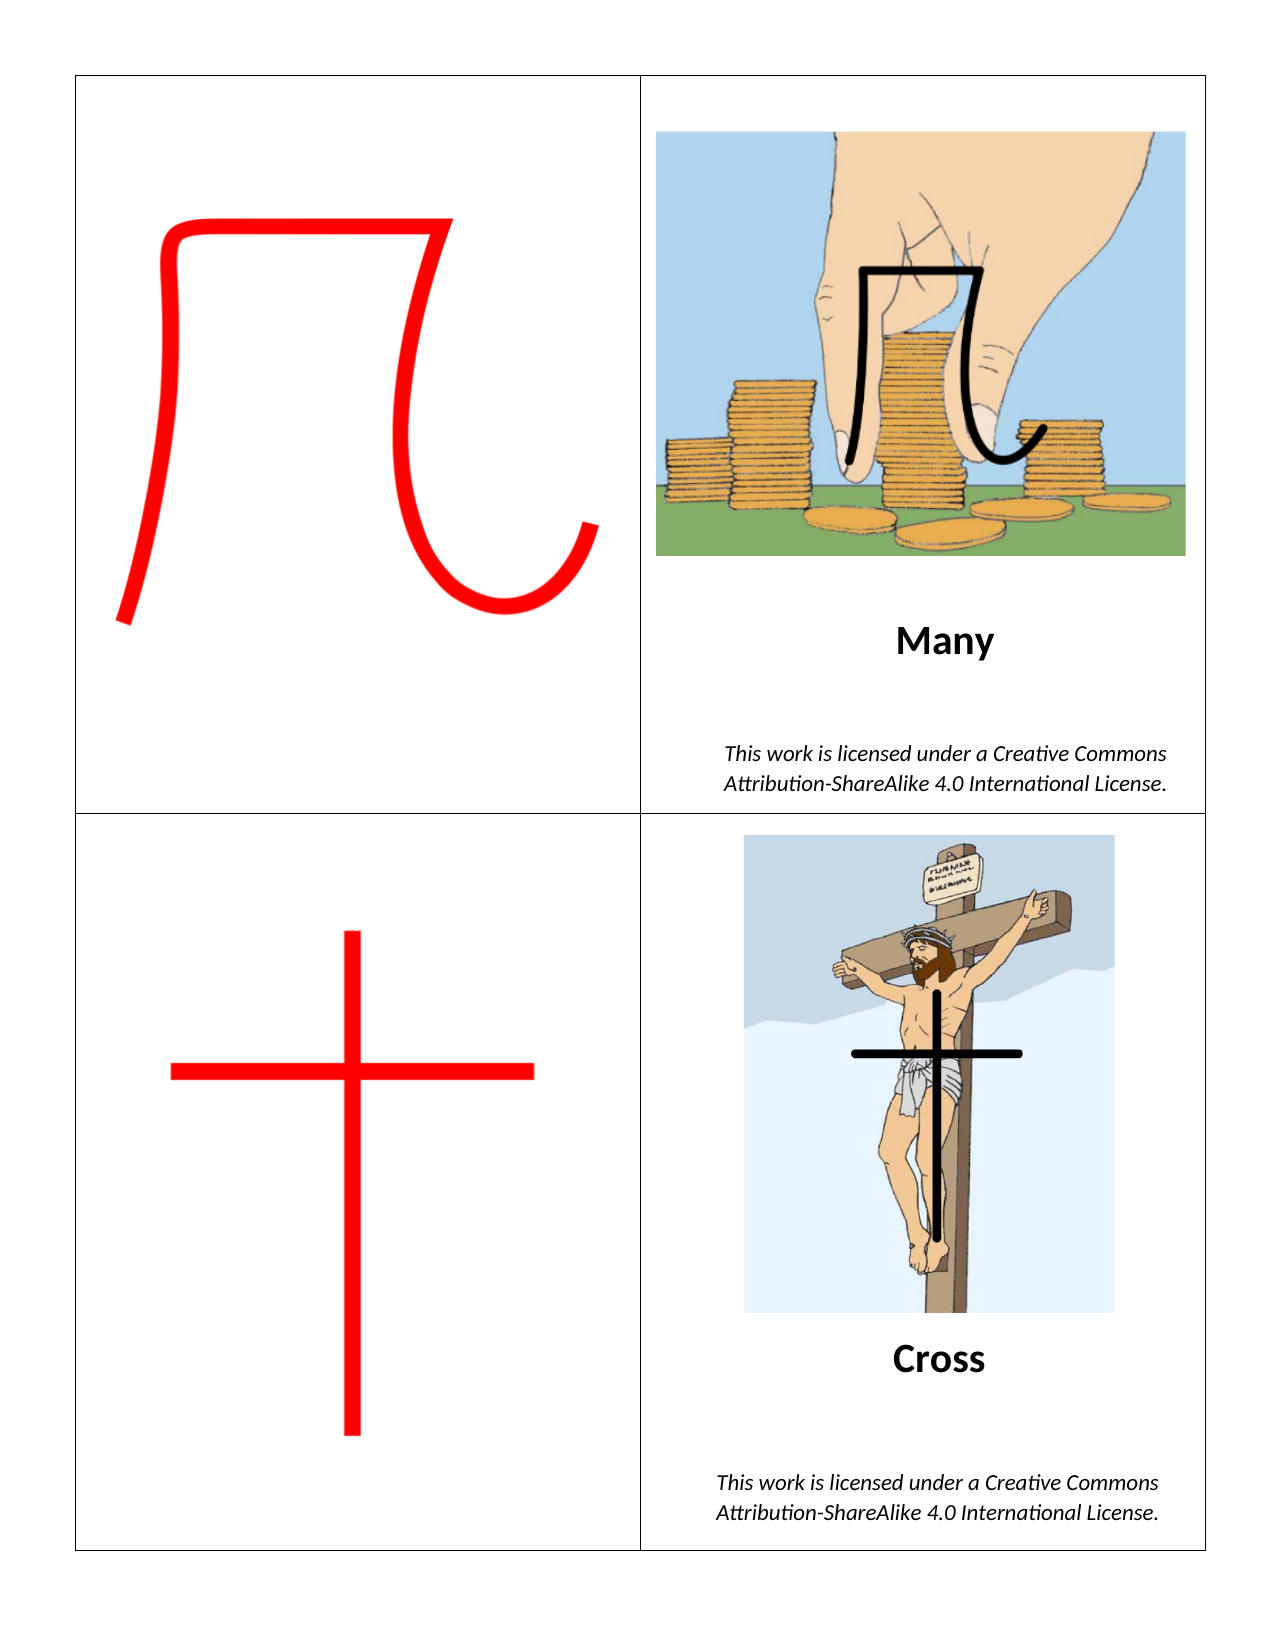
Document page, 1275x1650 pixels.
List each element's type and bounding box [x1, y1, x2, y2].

picture [743, 835, 1115, 1313]
picture [105, 858, 611, 1505]
picture [104, 206, 617, 665]
table_cell [641, 814, 1205, 1550]
table_cell [641, 76, 1205, 812]
table_cell [76, 76, 640, 812]
table_cell [76, 814, 640, 1550]
picture [656, 131, 1186, 556]
